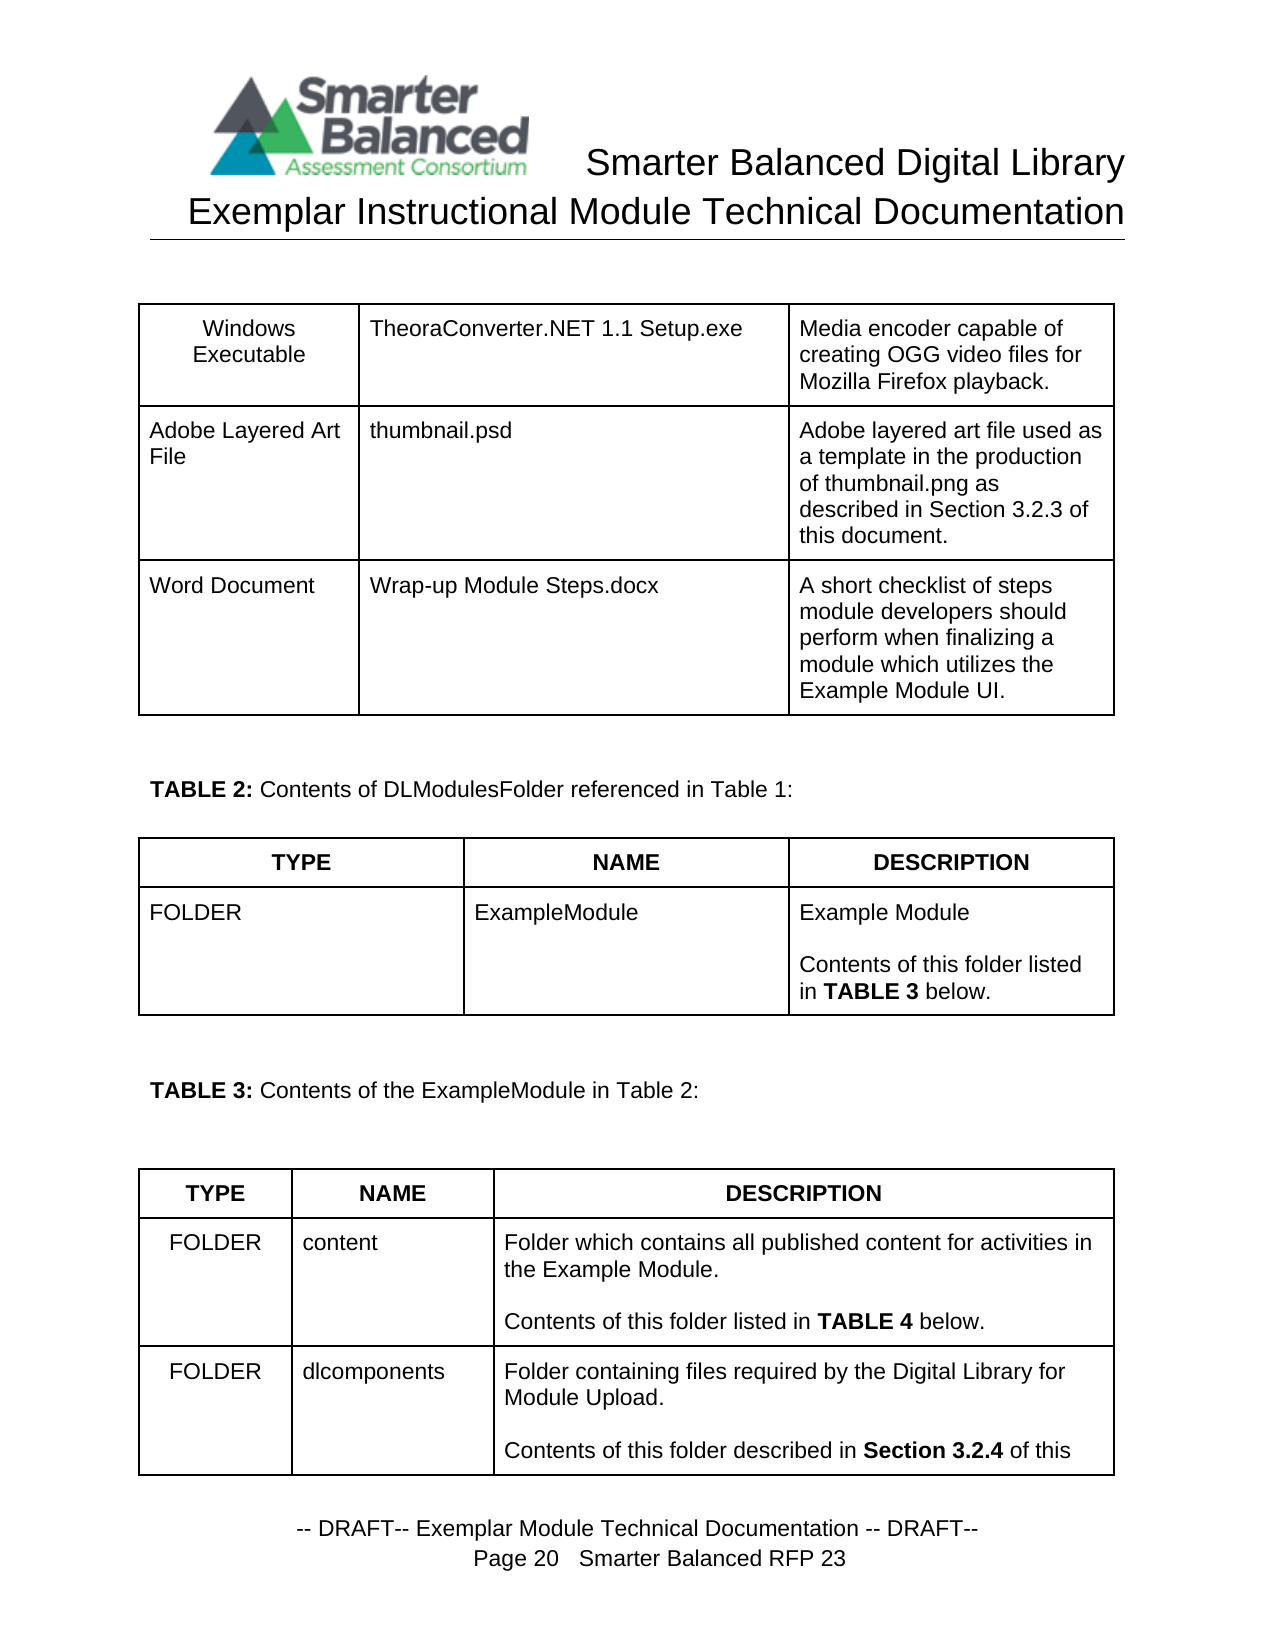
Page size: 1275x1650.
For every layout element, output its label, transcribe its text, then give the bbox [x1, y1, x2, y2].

table_cell content [293, 1219, 493, 1345]
table_cell Folder containing files required by the Digital Library for Module Upload. Contents of this folder described in Section 3.2.4 of this document. [495, 1347, 1113, 1473]
picture [210, 75, 529, 175]
table_cell dlcomponents [293, 1347, 493, 1473]
table_cell FOLDER [140, 1347, 291, 1473]
table_cell Adobe Layered Art File [140, 407, 358, 559]
table_header NAME [293, 1170, 493, 1217]
table_header TYPE [140, 839, 463, 886]
table_cell A short checklist of steps module developers should perform when finalizing a module which utilizes the Example Module UI. [790, 561, 1113, 714]
text TABLE 2: Contents of DLModulesFolder referenced in Table 1: [150, 776, 1125, 803]
table_cell Wrap-up Module Steps.docx [360, 561, 788, 714]
table_cell thumbnail.psd [360, 407, 788, 559]
table_header NAME [465, 839, 788, 886]
table_cell TheoraConverter.NET 1.1 Setup.exe [360, 305, 788, 404]
table_header DESCRIPTION [790, 839, 1113, 886]
table_cell FOLDER [140, 1219, 291, 1345]
table_cell Windows Executable [140, 305, 358, 404]
table_header TYPE [140, 1170, 291, 1217]
table_cell Folder which contains all published content for activities in the Example Module. Contents of this folder listed in TABLE 4 below. [495, 1219, 1113, 1345]
table_cell Word Document [140, 561, 358, 714]
table_header DESCRIPTION [495, 1170, 1113, 1217]
table_cell Example Module Contents of this folder listed in TABLE 3 below. [790, 888, 1113, 1014]
text TABLE 3: Contents of the ExampleModule in Table 2: [150, 1077, 1125, 1103]
table_cell ExampleModule [465, 888, 788, 1014]
table_cell Media encoder capable of creating OGG video files for Mozilla Firefox playback. [790, 305, 1113, 404]
table_cell Adobe layered art file used as a template in the production of thumbnail.png as described in Section 3.2.3 of this document. [790, 407, 1113, 559]
table_cell FOLDER [140, 888, 463, 1014]
